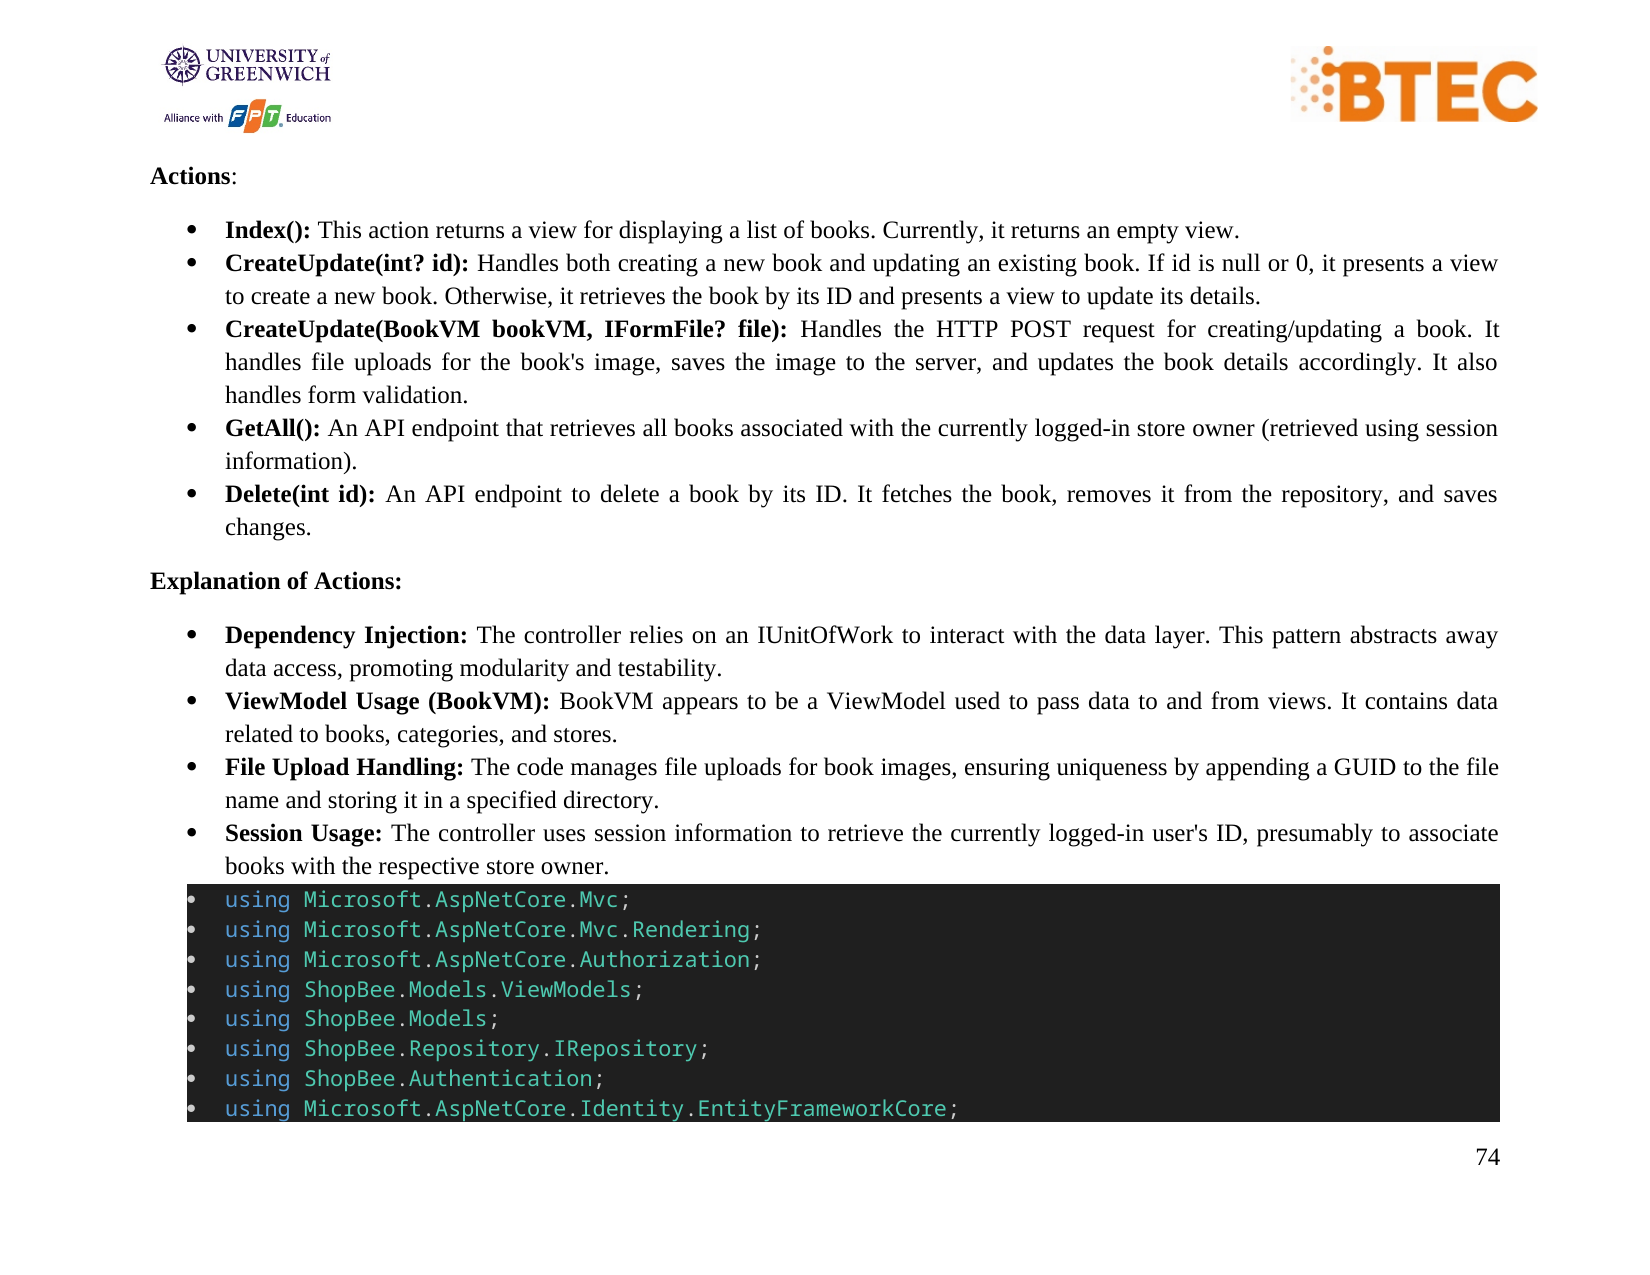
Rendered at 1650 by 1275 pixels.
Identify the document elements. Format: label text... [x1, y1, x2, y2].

list using ShopBee.Authentication; [187, 1063, 1500, 1093]
list GetAll(): An API endpoint that retrieves all books associated with the currently logged-in store owner (retrieved using session information). [187, 413, 1500, 475]
list File Upload Handling: The code manages file uploads for book images, ensuring uniqueness by appending a GUID to the file name and storing it in a specified directory. [187, 752, 1500, 814]
list Index(): This action returns a view for displaying a list of books. Currently, it returns an empty view. [187, 215, 1500, 244]
list ViewModel Usage (BookVM): BookVM appears to be a ViewModel used to pass data to and from views. It contains data related to books, categories, and stores. [187, 686, 1500, 748]
picture [1290, 46, 1538, 122]
picture [150, 32, 343, 144]
list using ShopBee.Models.ViewModels; [187, 973, 1500, 1003]
list Dependency Injection: The controller relies on an IUnitOfWork to interact with the data layer. This pattern abstracts away data access, promoting modularity and testability. [187, 620, 1500, 682]
list Delete(int id): An API endpoint to delete a book by its ID. It fetches the book, removes it from the repository, and saves changes. [187, 479, 1500, 541]
list Session Usage: The controller uses session information to retrieve the currently logged-in user's ID, presumably to associate books with the respective store owner. [187, 818, 1500, 880]
list using Microsoft.AspNetCore.Mvc; [187, 884, 1500, 914]
list using Microsoft.AspNetCore.Authorization; [187, 944, 1500, 973]
list CreateUpdate(BookVM bookVM, IFormFile? file): Handles the HTTP POST request for creating/updating a book. It handles file uploads for the book's image, saves the image to the server, and updates the book details accordingly. It also handles form validation. [187, 314, 1500, 409]
list CreateUpdate(int? id): Handles both creating a new book and updating an existing book. If id is null or 0, it presents a view to create a new book. Otherwise, it retrieves the book by its ID and presents a view to update its details. [187, 248, 1500, 310]
list using Microsoft.AspNetCore.Mvc.Rendering; [187, 914, 1500, 944]
list using Microsoft.AspNetCore.Identity.EntityFrameworkCore; [187, 1093, 1500, 1122]
list using ShopBee.Repository.IRepository; [187, 1033, 1500, 1063]
text Actions: [150, 161, 1500, 190]
text Explanation of Actions: [150, 566, 1500, 595]
list using ShopBee.Models; [187, 1003, 1500, 1033]
